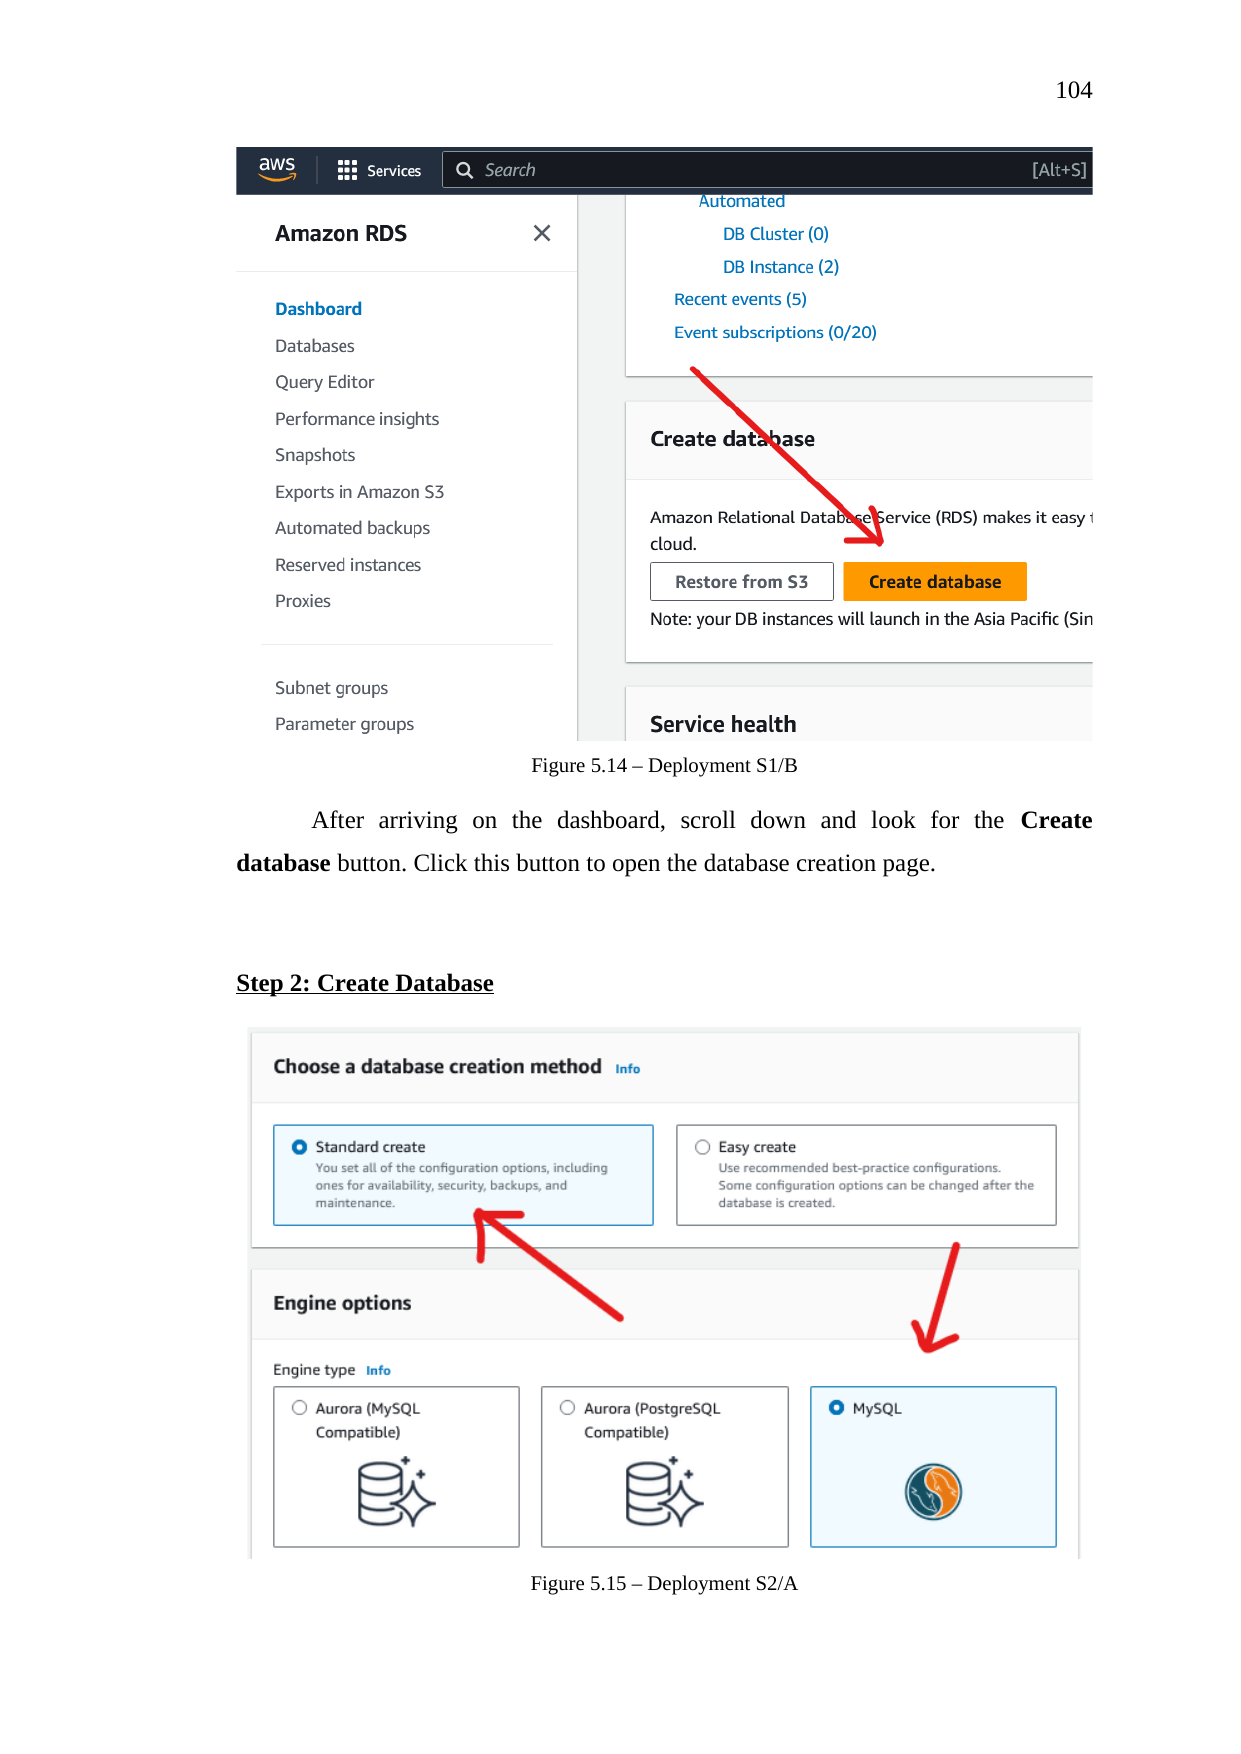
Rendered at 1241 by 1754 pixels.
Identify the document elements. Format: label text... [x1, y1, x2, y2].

picture [236, 147, 1093, 741]
text Figure 5.14 – Deployment S1/B [236, 741, 1092, 777]
text Step 2: Create Database [236, 968, 1092, 997]
picture [247, 1027, 1082, 1559]
text After arriving on the dashboard, scroll down and look for the Create database button. Click this button to open the database creation page. [236, 805, 1092, 877]
